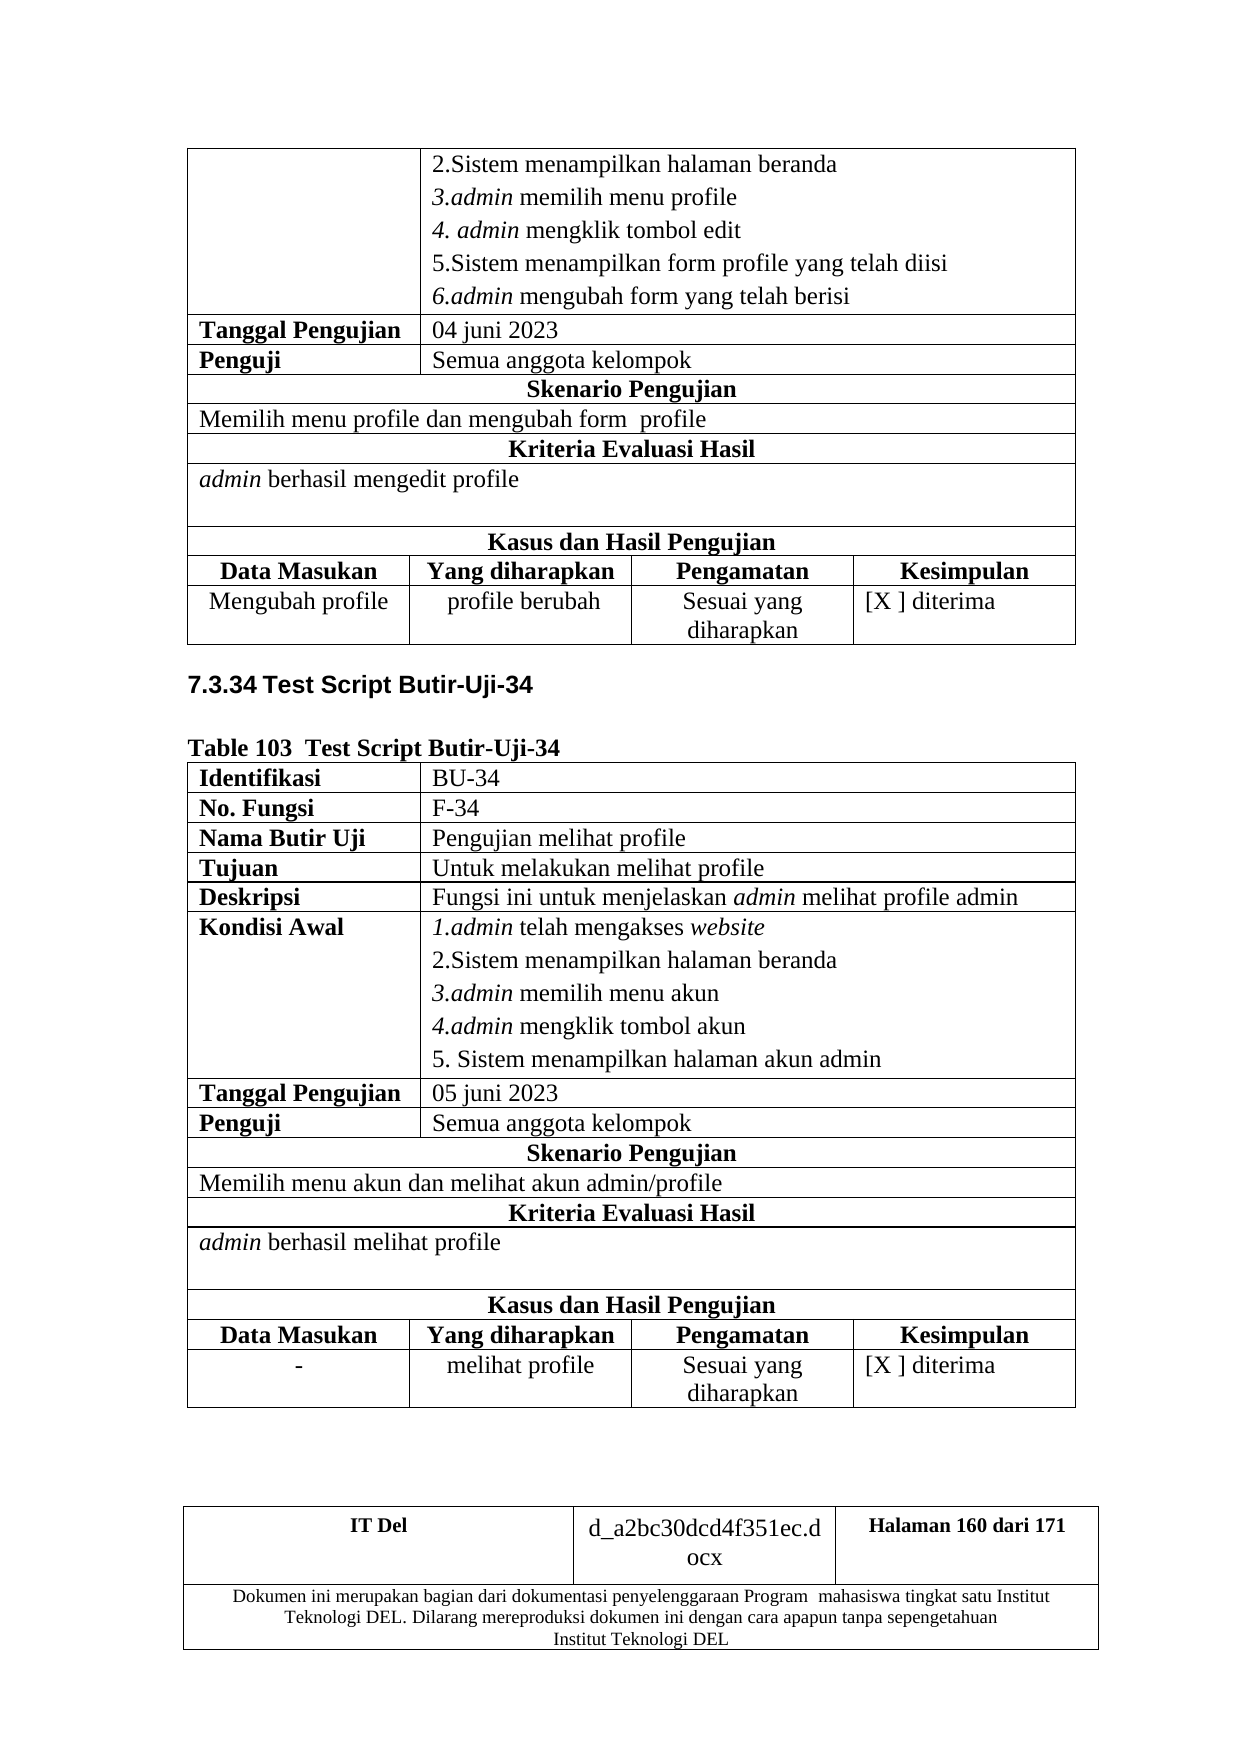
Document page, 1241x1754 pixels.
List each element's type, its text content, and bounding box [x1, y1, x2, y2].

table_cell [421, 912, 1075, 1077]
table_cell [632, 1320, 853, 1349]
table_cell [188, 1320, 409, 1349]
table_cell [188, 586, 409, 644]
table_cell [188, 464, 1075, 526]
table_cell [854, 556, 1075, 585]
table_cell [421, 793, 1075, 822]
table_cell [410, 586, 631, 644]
subtitle Test Script Butir-Uji-34 [187, 670, 1092, 698]
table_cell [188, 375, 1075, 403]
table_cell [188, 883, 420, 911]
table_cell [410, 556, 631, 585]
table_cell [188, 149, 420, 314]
text Table 103 Test Script Butir-Uji-34 [187, 733, 1092, 762]
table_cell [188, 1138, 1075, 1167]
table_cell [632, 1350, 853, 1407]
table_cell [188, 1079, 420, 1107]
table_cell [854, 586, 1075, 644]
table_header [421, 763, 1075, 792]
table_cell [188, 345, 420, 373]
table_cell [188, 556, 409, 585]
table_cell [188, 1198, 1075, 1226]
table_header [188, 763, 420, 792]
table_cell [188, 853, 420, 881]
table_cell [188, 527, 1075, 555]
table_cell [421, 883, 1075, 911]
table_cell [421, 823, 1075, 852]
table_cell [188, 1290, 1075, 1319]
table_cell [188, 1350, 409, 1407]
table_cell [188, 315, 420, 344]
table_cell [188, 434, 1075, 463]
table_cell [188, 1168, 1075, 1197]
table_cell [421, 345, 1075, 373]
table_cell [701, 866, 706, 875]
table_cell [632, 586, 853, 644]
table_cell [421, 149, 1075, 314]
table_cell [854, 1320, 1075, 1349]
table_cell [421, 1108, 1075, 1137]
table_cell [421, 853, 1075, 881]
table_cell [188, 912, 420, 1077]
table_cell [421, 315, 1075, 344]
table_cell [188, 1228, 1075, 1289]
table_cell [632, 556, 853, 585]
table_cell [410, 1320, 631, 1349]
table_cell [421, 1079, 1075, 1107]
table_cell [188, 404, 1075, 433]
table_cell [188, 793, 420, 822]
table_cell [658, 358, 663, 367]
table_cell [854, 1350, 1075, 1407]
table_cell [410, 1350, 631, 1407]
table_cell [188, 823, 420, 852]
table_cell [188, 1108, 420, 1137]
